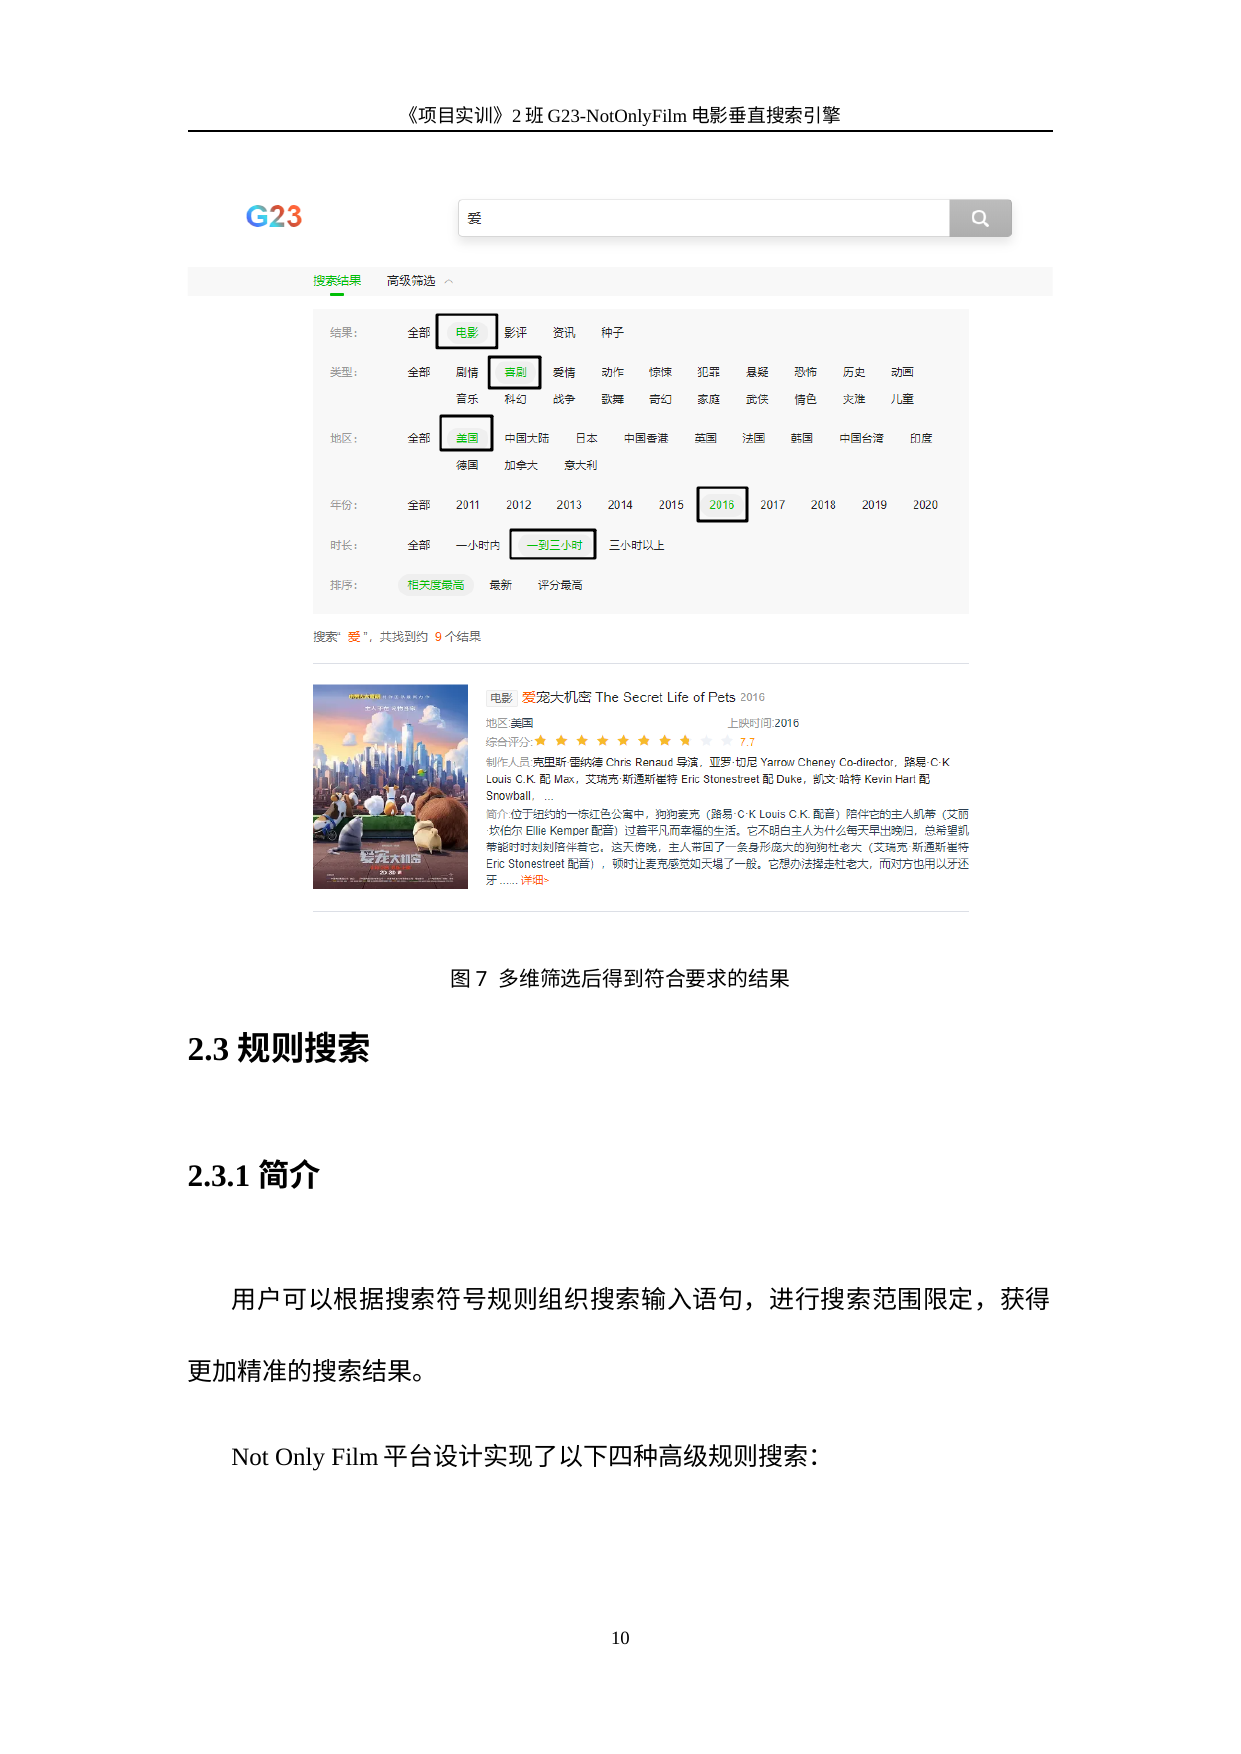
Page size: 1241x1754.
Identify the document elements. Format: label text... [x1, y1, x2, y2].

text 用户可以根据搜索符号规则组织搜索输入语句，进行搜索范围限定，获得更加精准的搜索结果。 [187, 1266, 1053, 1402]
subtitle 规则搜索 [187, 1013, 1053, 1078]
text Not Only Film平台设计实现了以下四种高级规则搜索： [187, 1422, 1053, 1487]
subtitle 简介 [187, 1141, 1053, 1206]
picture [187, 165, 1053, 916]
text 图7 多维筛选后得到符合要求的结果 [187, 962, 1053, 994]
